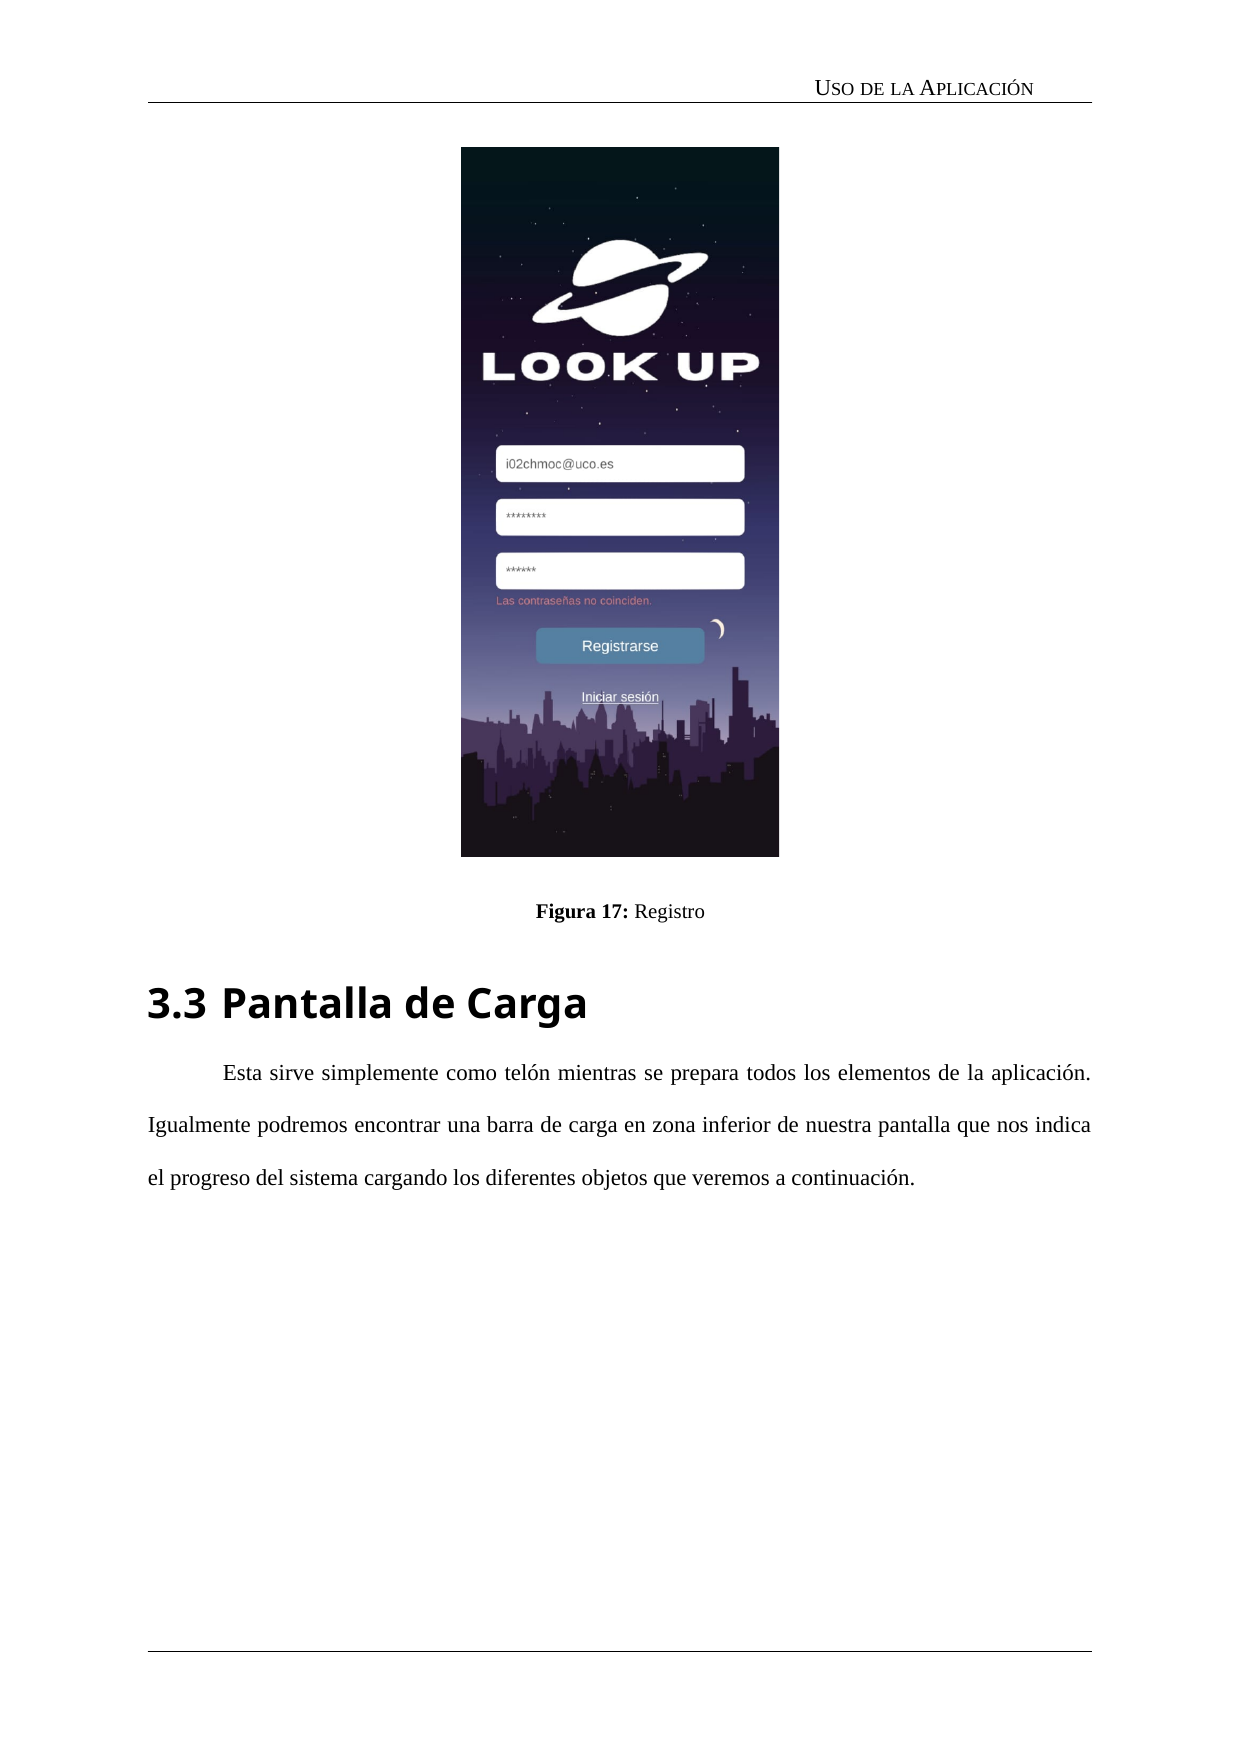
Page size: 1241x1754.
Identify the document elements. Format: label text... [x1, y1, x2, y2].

text Figura 17: Registro [148, 899, 1092, 923]
text Esta sirve simplemente como telón mientras se prepara todos los elementos de la aplicación. Igualmente podremos encontrar una barra de carga en zona inferior de nuestra pantalla que nos indica el progreso del sistema cargando los diferentes objetos que veremos a continuación. [148, 1058, 1092, 1190]
subtitle Pantalla de Carga [148, 973, 1092, 1030]
picture [461, 147, 780, 857]
